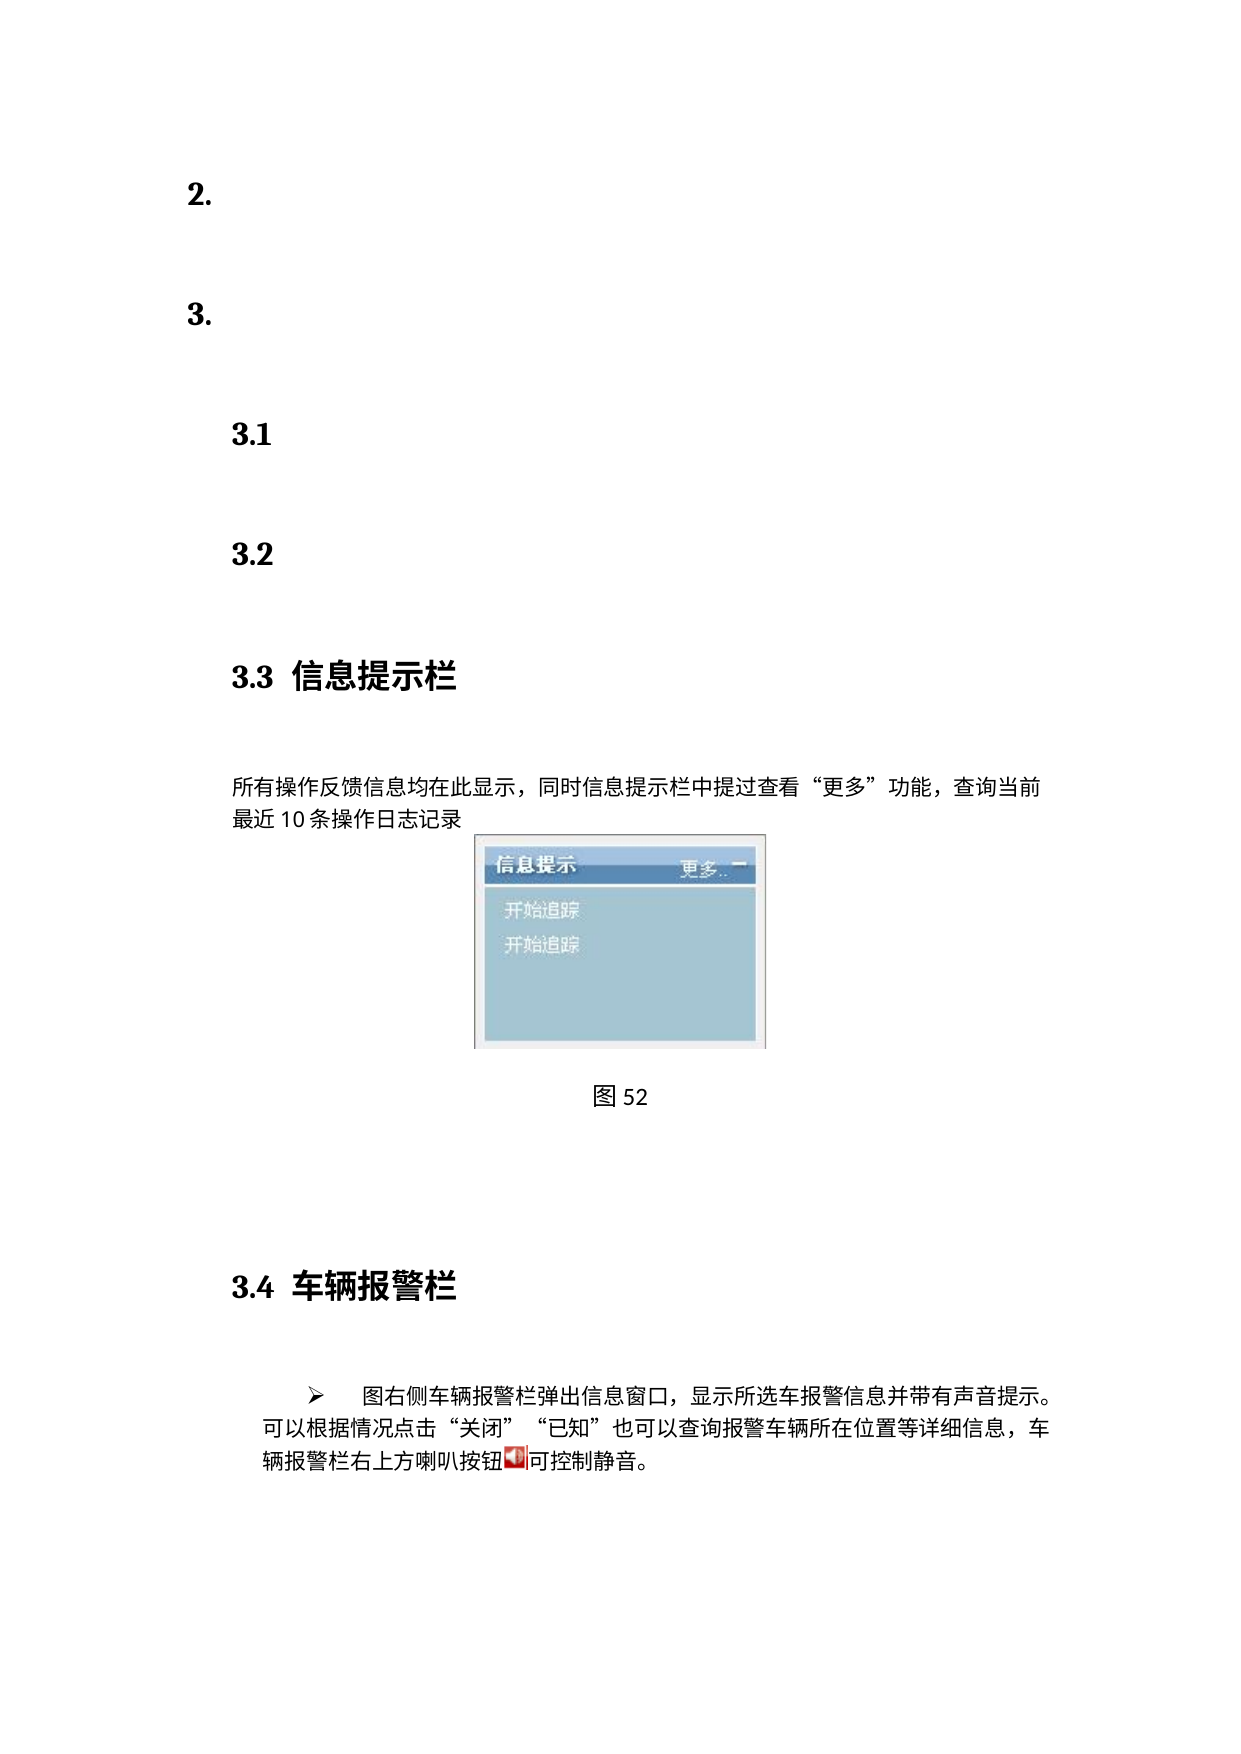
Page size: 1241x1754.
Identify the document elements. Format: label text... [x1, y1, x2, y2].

subtitle 信息提示栏 [232, 642, 1053, 707]
text 图52 [187, 1062, 1053, 1127]
picture [474, 834, 767, 1049]
list 所有操作反馈信息均在此显示，同时信息提示栏中提过查看“更多”功能，查询当前最近10条操作日志记录 [232, 769, 1053, 834]
list 图右侧车辆报警栏弹出信息窗口，显示所选车报警信息并带有声音提示。可以根据情况点击“关闭”“已知”也可以查询报警车辆所在位置等详细信息，车辆报警栏右上方喇叭按钮可控制静音。 [262, 1378, 1053, 1476]
picture [503, 1445, 528, 1470]
subtitle 车辆报警栏 [232, 1251, 1053, 1316]
